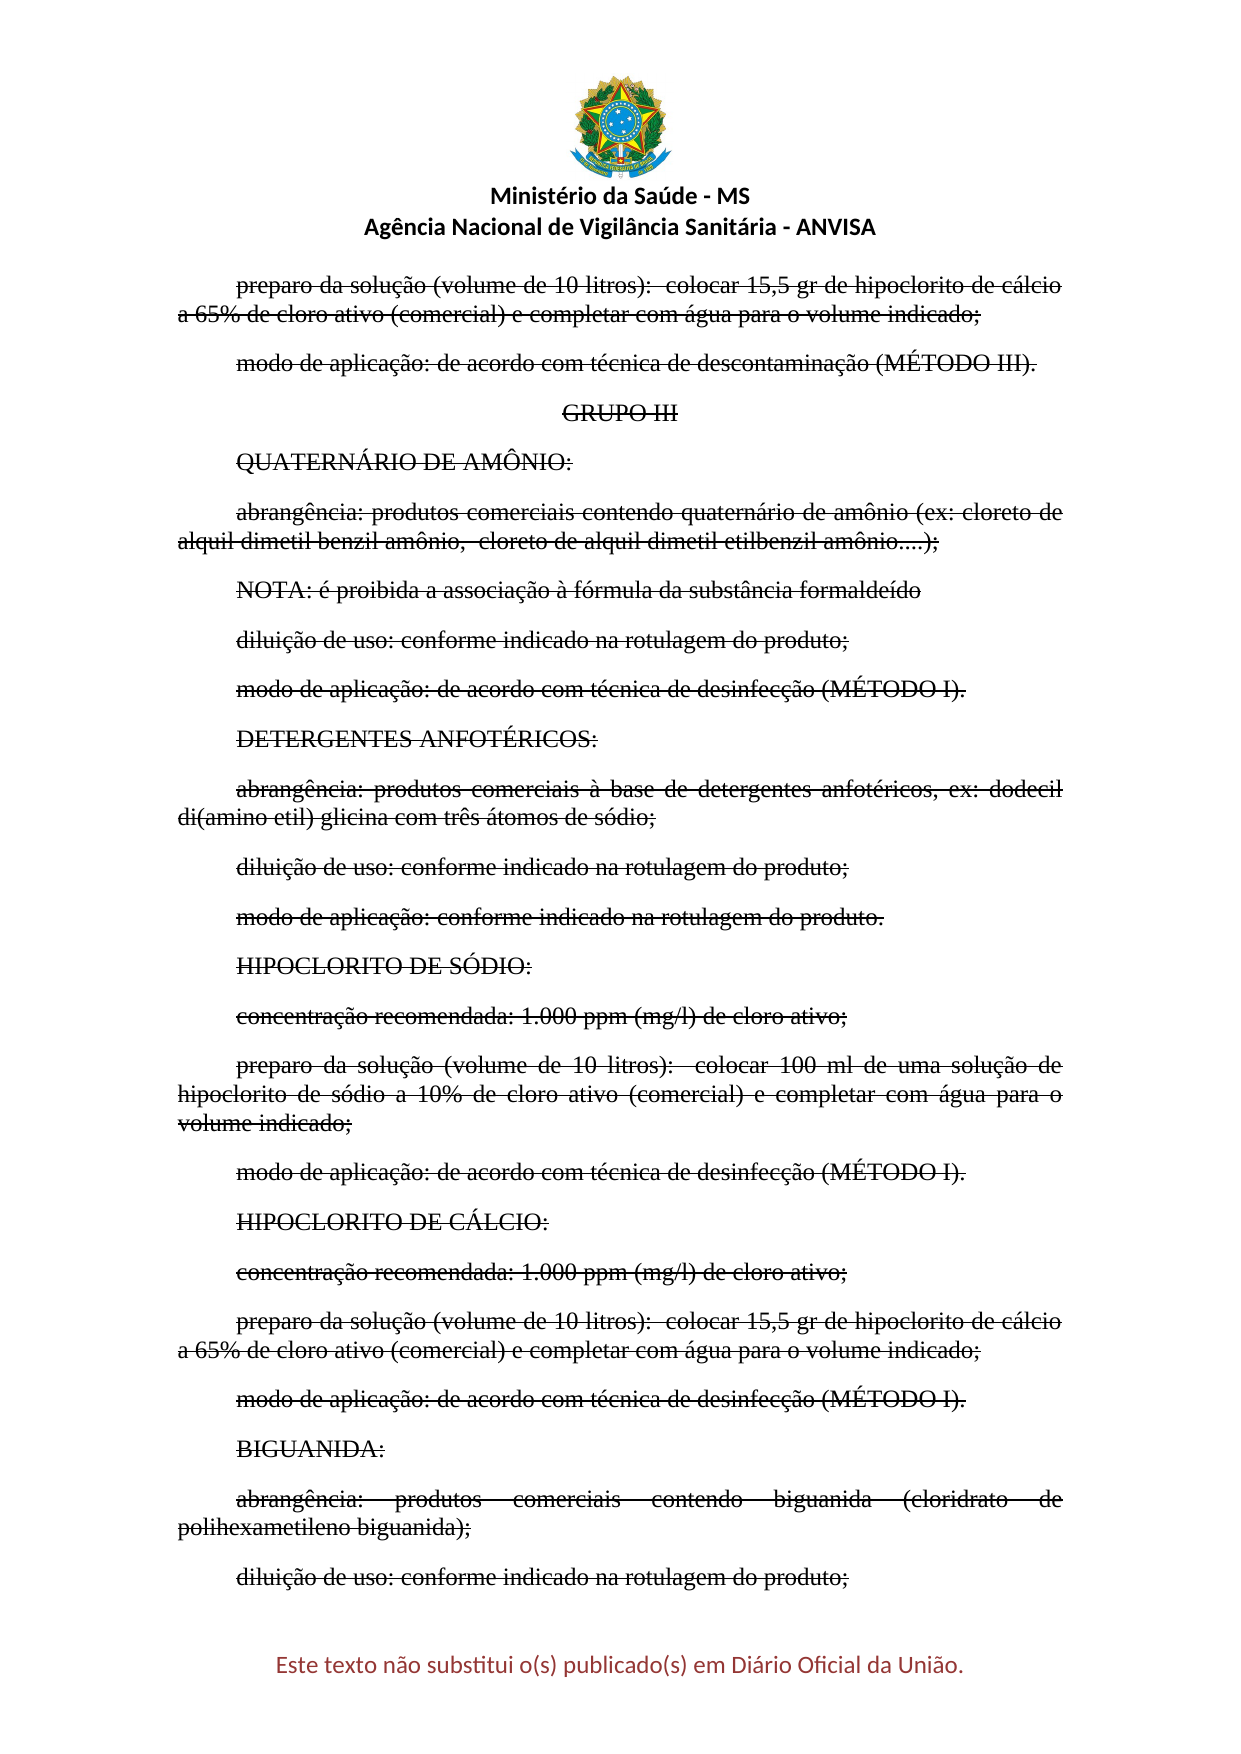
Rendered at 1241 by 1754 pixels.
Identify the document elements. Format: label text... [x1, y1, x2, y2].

text QUATERNÁRIO DE AMÔNIO: [177, 447, 1063, 476]
text NOTA: é proibida a associação à fórmula da substância formaldeído [177, 575, 1063, 604]
text concentração recomendada: 1.000 ppm (mg/l) de cloro ativo; [177, 1001, 1063, 1029]
subtitle DETERGENTES ANFOTÉRICOS: [177, 724, 1063, 753]
text BIGUANIDA: [177, 1434, 1063, 1463]
text preparo da solução (volume de 10 litros): colocar 15,5 gr de hipoclorito de cálcio a 65% de cloro ativo (comercial) e completar com água para o volume indicado; [177, 1306, 1063, 1364]
text concentração recomendada: 1.000 ppm (mg/l) de cloro ativo; [177, 1257, 1063, 1285]
text HIPOCLORITO DE CÁLCIO: [177, 1207, 1063, 1236]
text preparo da solução (volume de 10 litros): colocar 100 ml de uma solução de hipoclorito de sódio a 10% de cloro ativo (comercial) e completar com água para o volume indicado; [177, 1096, 1063, 1137]
text abrangência: produtos comerciais contendo quaternário de amônio (ex: cloreto de alquil dimetil benzil amônio, cloreto de alquil dimetil etilbenzil amônio....); [177, 497, 1063, 554]
picture [566, 73, 674, 181]
text modo de aplicação: de acordo com técnica de desinfecção (MÉTODO I). [177, 674, 1063, 703]
text modo de aplicação: de acordo com técnica de desinfecção (MÉTODO I). [177, 1157, 1063, 1186]
text abrangência: produtos comerciais à base de detergentes anfotéricos, ex: dodecil di(amino etil) glicina com três átomos de sódio; [177, 774, 1063, 831]
text diluição de uso: conforme indicado na rotulagem do produto; [177, 852, 1063, 881]
text modo de aplicação: de acordo com técnica de descontaminação (MÉTODO III). [177, 348, 1063, 377]
text diluição de uso: conforme indicado na rotulagem do produto; [177, 1562, 1063, 1591]
text modo de aplicação: conforme indicado na rotulagem do produto. [177, 902, 1063, 930]
text diluição de uso: conforme indicado na rotulagem do produto; [177, 625, 1063, 654]
subtitle GRUPO III [177, 398, 1063, 427]
text preparo da solução (volume de 10 litros): colocar 15,5 gr de hipoclorito de cálcio a 65% de cloro ativo (comercial) e completar com água para o volume indicado; [177, 270, 1063, 327]
text abrangência: produtos comerciais contendo biguanida (cloridrato de polihexametileno biguanida); [177, 1484, 1063, 1541]
text modo de aplicação: de acordo com técnica de desinfecção (MÉTODO I). [177, 1384, 1063, 1413]
text preparo da solução (volume de 10 litros): colocar 100 ml de uma solução de hipoclorito de sódio a 10% de cloro ativo (comercial) e completar com água para o volume indicado; [177, 1050, 1063, 1095]
subtitle HIPOCLORITO DE SÓDIO: [177, 951, 1063, 980]
